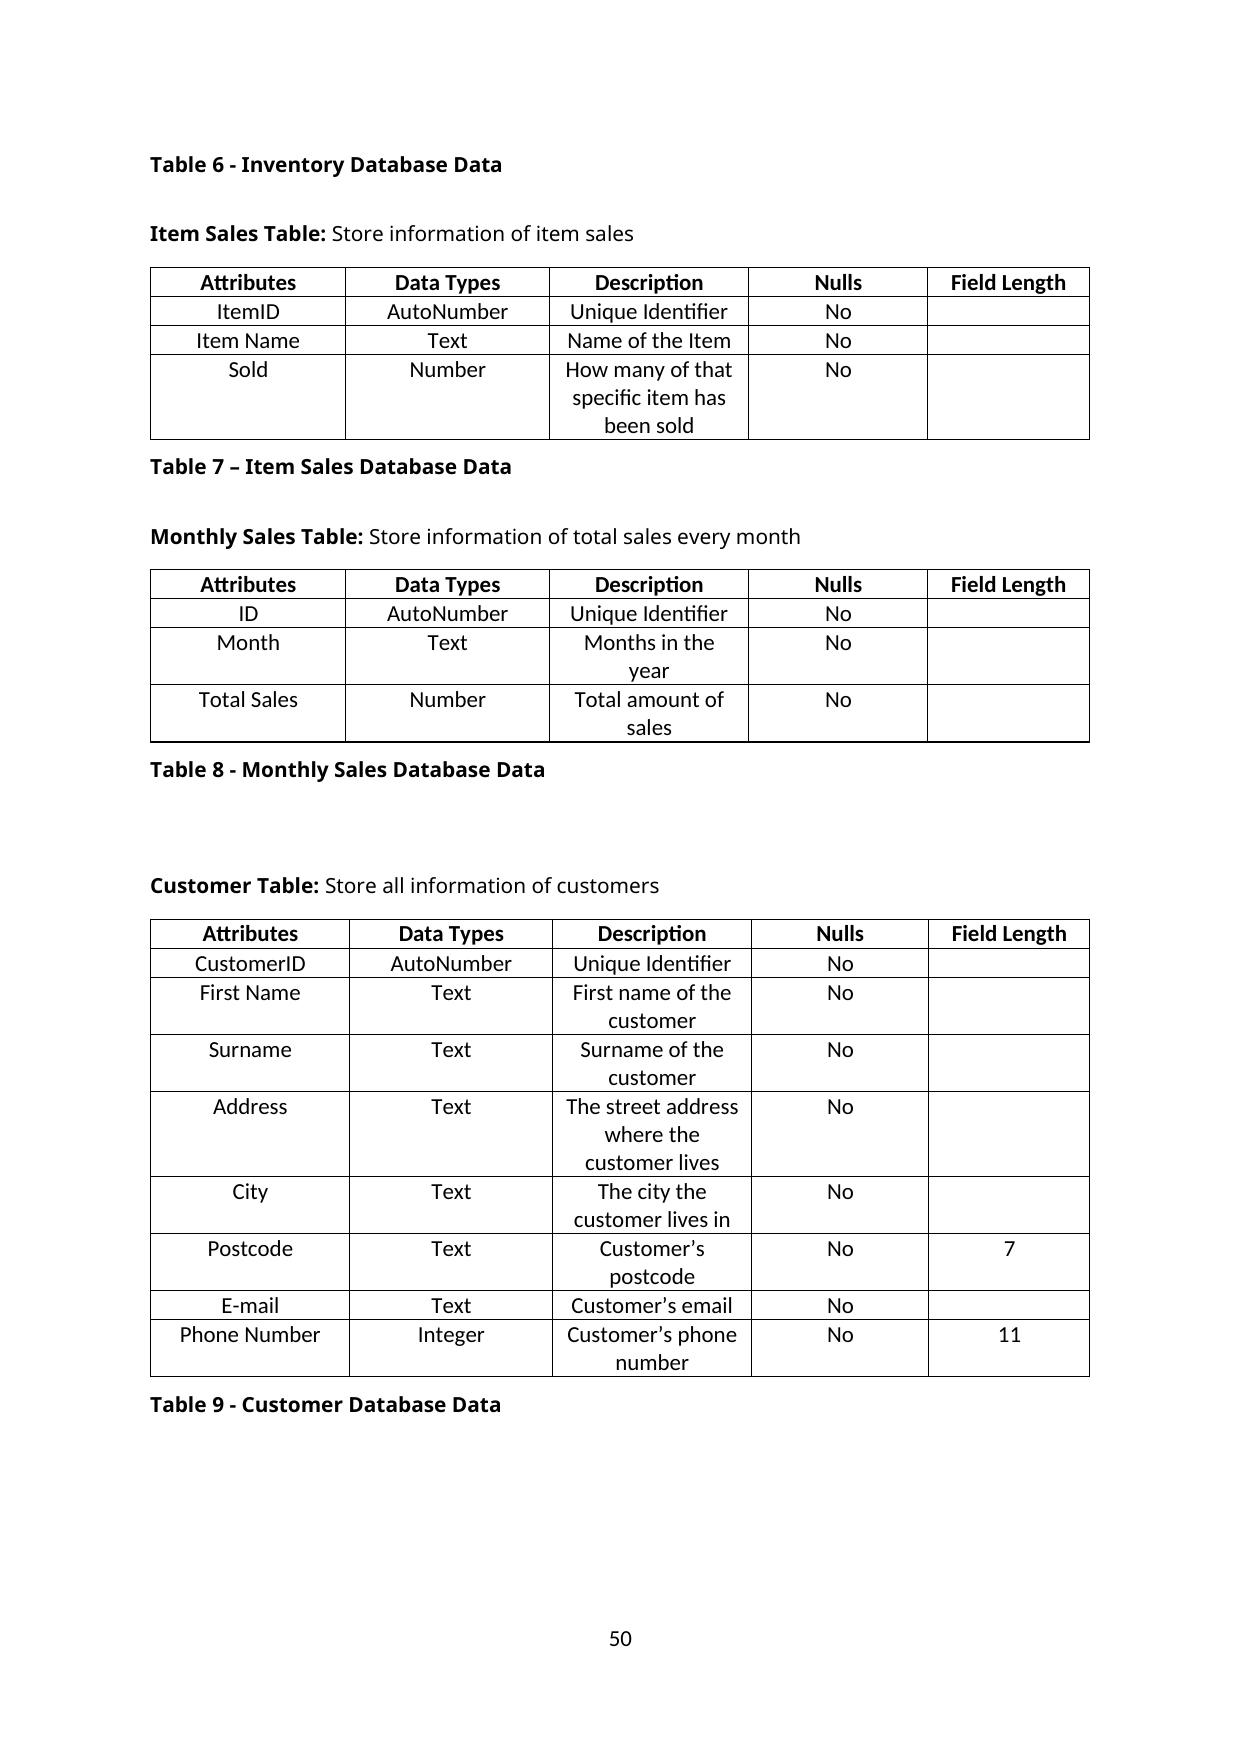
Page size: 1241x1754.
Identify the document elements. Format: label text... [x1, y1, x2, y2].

table_cell The street address where the customer lives [553, 1092, 751, 1176]
table_cell Total amount of sales [550, 685, 748, 741]
table_cell [929, 1035, 1089, 1091]
table_header Attributes [151, 920, 349, 948]
table_cell Text [350, 1234, 552, 1290]
table_cell 11 [929, 1320, 1089, 1376]
table_cell No [749, 685, 927, 741]
table_cell Address [151, 1092, 349, 1176]
table_header Description [553, 920, 751, 948]
table_cell Phone Number [151, 1320, 349, 1376]
table_cell No [752, 949, 928, 977]
table_cell [929, 1092, 1089, 1176]
table_cell [928, 297, 1089, 325]
table_cell No [749, 599, 927, 627]
table_cell [929, 1177, 1089, 1233]
table_cell Customer’s phone number [553, 1320, 751, 1376]
table_cell No [749, 628, 927, 684]
table_cell [928, 355, 1089, 439]
table_header Attributes [151, 268, 345, 296]
table_cell No [752, 1092, 928, 1176]
table_cell Text [346, 628, 549, 684]
text Monthly Sales Table: Store information of total sales every month [150, 522, 1090, 550]
table_cell No [749, 297, 927, 325]
table_cell City [151, 1177, 349, 1233]
table_cell No [752, 1320, 928, 1376]
table_cell Customer’s postcode [553, 1234, 751, 1290]
table_header Description [550, 268, 748, 296]
table_cell AutoNumber [346, 297, 549, 325]
table_cell AutoNumber [346, 599, 549, 627]
table_cell [929, 1291, 1089, 1319]
table_cell Number [346, 355, 549, 439]
table_cell AutoNumber [350, 949, 552, 977]
table_cell ItemID [151, 297, 345, 325]
table_header Field Length [928, 570, 1089, 598]
table_header Data Types [346, 570, 549, 598]
table_header Description [550, 570, 748, 598]
table_header Attributes [151, 570, 345, 598]
table_cell How many of that specific item has been sold [550, 355, 748, 439]
table_cell Text [350, 1035, 552, 1091]
table_cell Month [151, 628, 345, 684]
table_cell Months in the year [550, 628, 748, 684]
table_cell Customer’s email [553, 1291, 751, 1319]
table_cell Postcode [151, 1234, 349, 1290]
table_header Nulls [749, 570, 927, 598]
table_cell Name of the Item [550, 326, 748, 354]
table_cell No [752, 1291, 928, 1319]
table_cell Unique Identifier [550, 297, 748, 325]
table_cell No [749, 355, 927, 439]
table_cell 7 [929, 1234, 1089, 1290]
table_header Field Length [928, 268, 1089, 296]
table_cell [928, 599, 1089, 627]
table_cell CustomerID [151, 949, 349, 977]
table_cell [928, 685, 1089, 741]
text Item Sales Table: Store information of item sales [150, 219, 1090, 248]
table_cell Text [350, 1177, 552, 1233]
table_cell First name of the customer [553, 978, 751, 1034]
table_cell [928, 326, 1089, 354]
table_header Data Types [346, 268, 549, 296]
table_cell Text [350, 1092, 552, 1176]
table_cell Text [350, 978, 552, 1034]
table_cell Surname of the customer [553, 1035, 751, 1091]
table_header Nulls [749, 268, 927, 296]
table_cell First Name [151, 978, 349, 1034]
table_cell Text [346, 326, 549, 354]
table_header Nulls [752, 920, 928, 948]
table_cell No [752, 1035, 928, 1091]
table_cell [929, 978, 1089, 1034]
table_cell No [752, 1234, 928, 1290]
table_cell [929, 949, 1089, 977]
table_cell The city the customer lives in [553, 1177, 751, 1233]
table_cell Number [346, 685, 549, 741]
table_cell Integer [350, 1320, 552, 1376]
table_cell Sold [151, 355, 345, 439]
table_cell Unique Identifier [553, 949, 751, 977]
table_header Field Length [929, 920, 1089, 948]
table_cell Unique Identifier [550, 599, 748, 627]
table_cell No [749, 326, 927, 354]
table_cell Text [350, 1291, 552, 1319]
text Customer Table: Store all information of customers [150, 871, 1090, 900]
table_cell [928, 628, 1089, 684]
table_cell Item Name [151, 326, 345, 354]
table_cell ID [151, 599, 345, 627]
table_cell Total Sales [151, 685, 345, 741]
table_header Data Types [350, 920, 552, 948]
table_cell Surname [151, 1035, 349, 1091]
table_cell E-mail [151, 1291, 349, 1319]
table_cell No [752, 1177, 928, 1233]
table_cell No [752, 978, 928, 1034]
